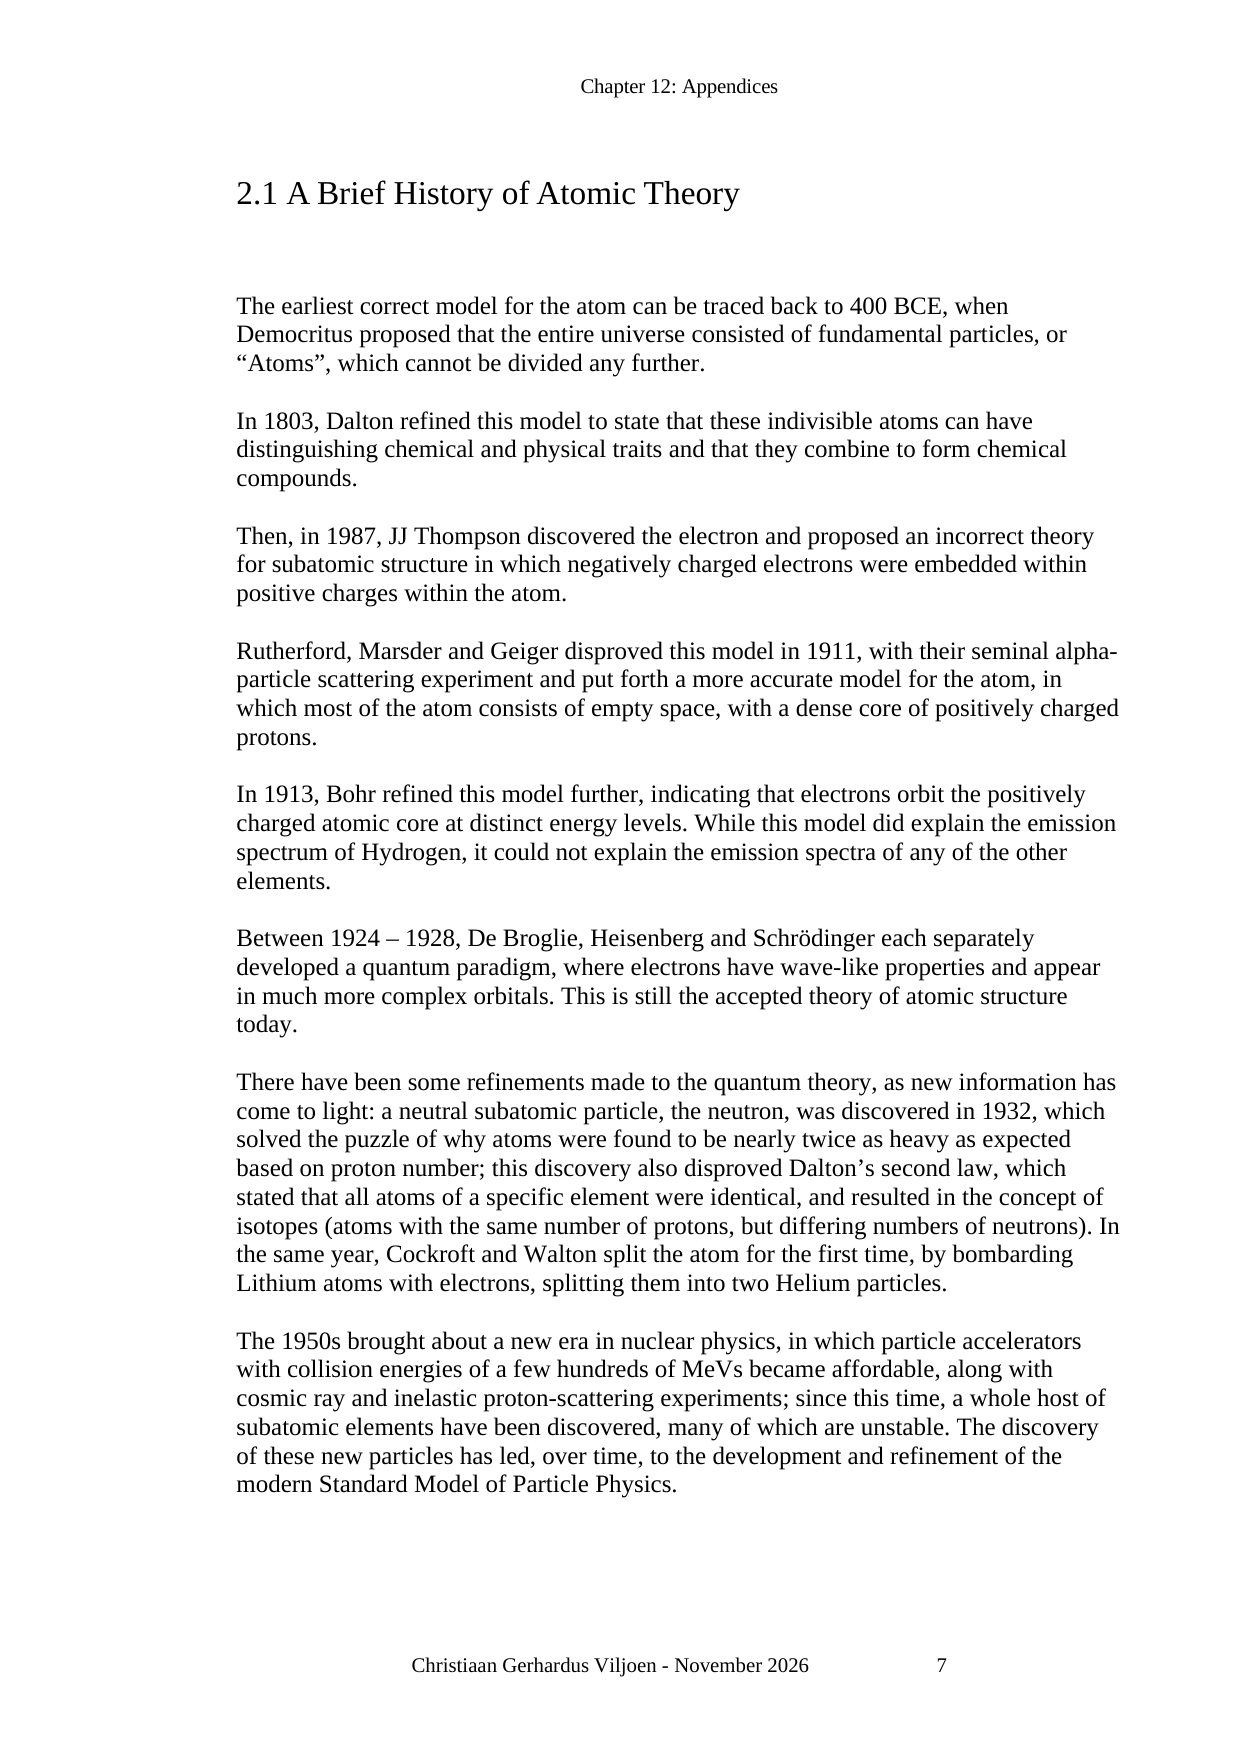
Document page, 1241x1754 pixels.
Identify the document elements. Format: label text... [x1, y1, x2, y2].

subtitle A Brief History of Atomic Theory [236, 173, 1122, 211]
text Between 1924 – 1928, De Broglie, Heisenberg and Schrödinger each separately developed a quantum paradigm, where electrons have wave-like properties and appear in much more complex orbitals. This is still the accepted theory of atomic structure today. [236, 923, 1122, 1038]
text Rutherford, Marsder and Geiger disproved this model in 1911, with their seminal alpha-particle scattering experiment and put forth a more accurate model for the atom, in which most of the atom consists of empty space, with a dense core of positively charged protons. [236, 636, 1122, 751]
text There have been some refinements made to the quantum theory, as new information has come to light: a neutral subatomic particle, the neutron, was discovered in 1932, which solved the puzzle of why atoms were found to be nearly twice as heavy as expected based on proton number; this discovery also disproved Dalton’s second law, which stated that all atoms of a specific element were identical, and resulted in the concept of isotopes (atoms with the same number of protons, but differing numbers of neutrons). In the same year, Cockroft and Walton split the atom for the first time, by bombarding Lithium atoms with electrons, splitting them into two Helium particles. [236, 1067, 1122, 1297]
text In 1803, Dalton refined this model to state that these indivisible atoms can have distinguishing chemical and physical traits and that they combine to form chemical compounds. [236, 406, 1122, 492]
text Then, in 1987, JJ Thompson discovered the electron and proposed an incorrect theory for subatomic structure in which negatively charged electrons were embedded within positive charges within the atom. [236, 521, 1122, 607]
text The earliest correct model for the atom can be traced back to 400 BCE, when Democritus proposed that the entire universe consisted of fundamental particles, or “Atoms”, which cannot be divided any further. [236, 291, 1122, 377]
text The 1950s brought about a new era in nuclear physics, in which particle accelerators with collision energies of a few hundreds of MeVs became affordable, along with cosmic ray and inelastic proton-scattering experiments; since this time, a whole host of subatomic elements have been discovered, many of which are unstable. The discovery of these new particles has led, over time, to the development and refinement of the modern Standard Model of Particle Physics. [236, 1326, 1122, 1498]
text In 1913, Bohr refined this model further, indicating that electrons orbit the positively charged atomic core at distinct energy levels. While this model did explain the emission spectrum of Hydrogen, it could not explain the emission spectra of any of the other elements. [236, 779, 1122, 894]
